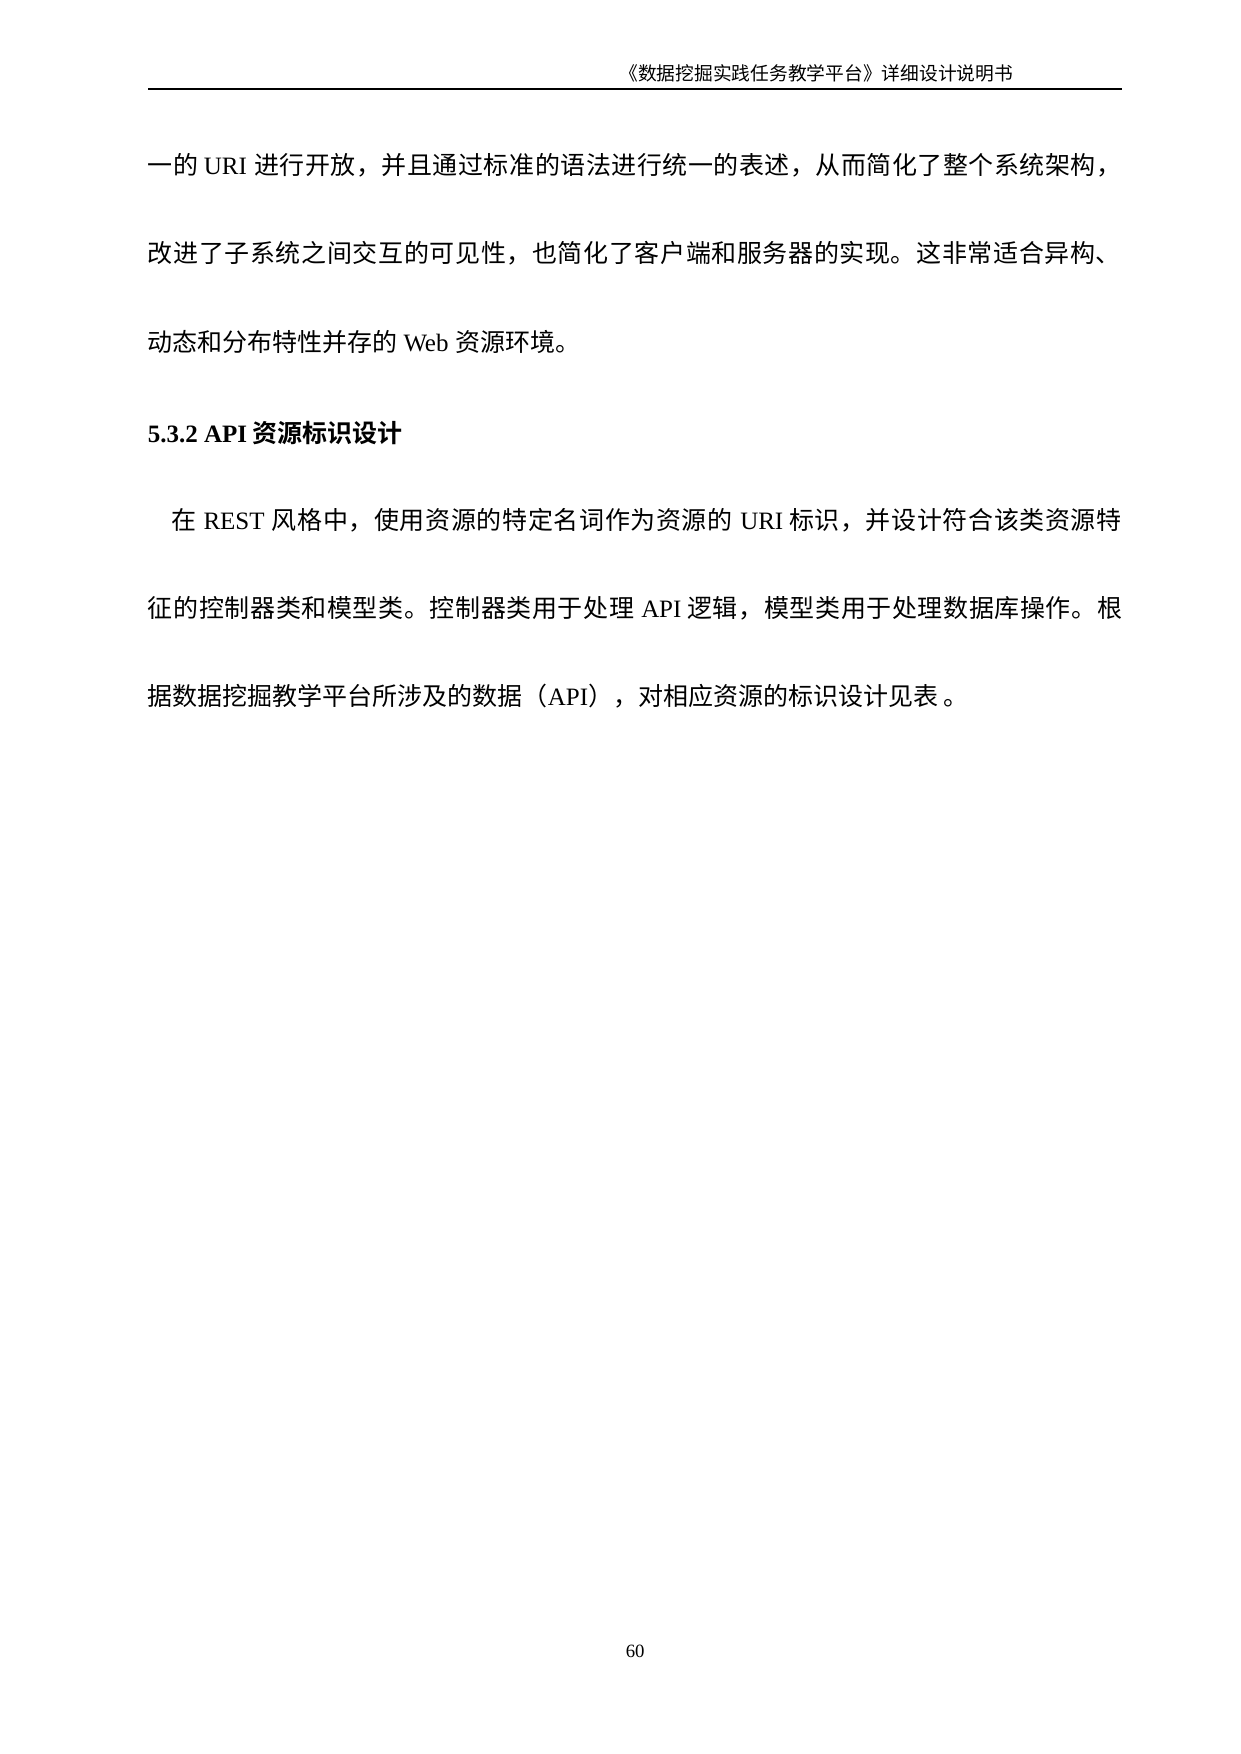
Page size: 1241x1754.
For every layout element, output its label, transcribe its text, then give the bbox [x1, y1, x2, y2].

text 在 REST 风格中，使用资源的特定名词作为资源的 URI标识，并设计符合该类资源特征的控制器类和模型类。控制器类用于处理 API逻辑，模型类用于处理数据库操作。根据数据挖掘教学平台所涉及的数据（API），对相应资源的标识设计见表 。 [148, 484, 1122, 729]
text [148, 130, 1122, 374]
subtitle API资源标识设计 [148, 398, 1122, 466]
